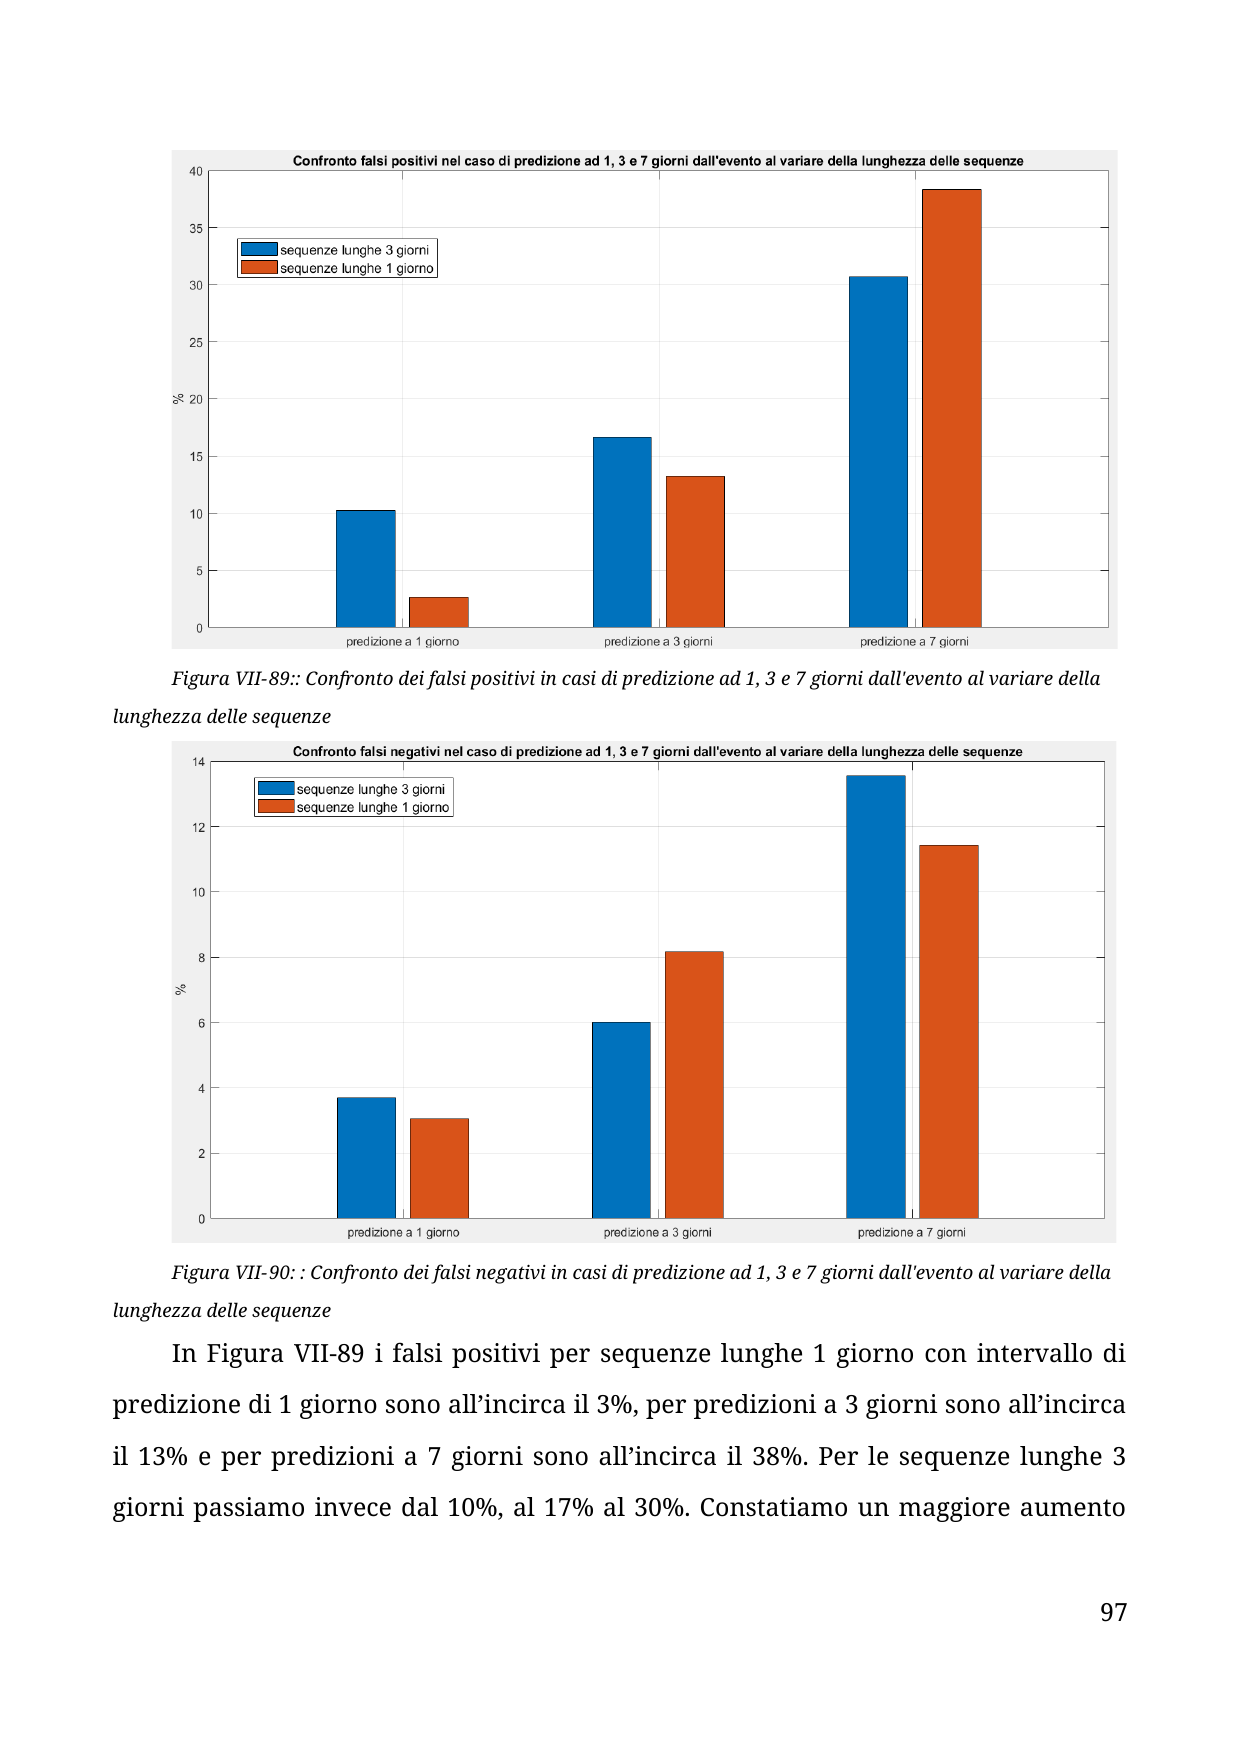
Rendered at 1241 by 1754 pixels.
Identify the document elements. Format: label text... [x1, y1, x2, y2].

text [112, 1336, 1128, 1523]
picture [171, 741, 1117, 1243]
picture [171, 150, 1118, 649]
